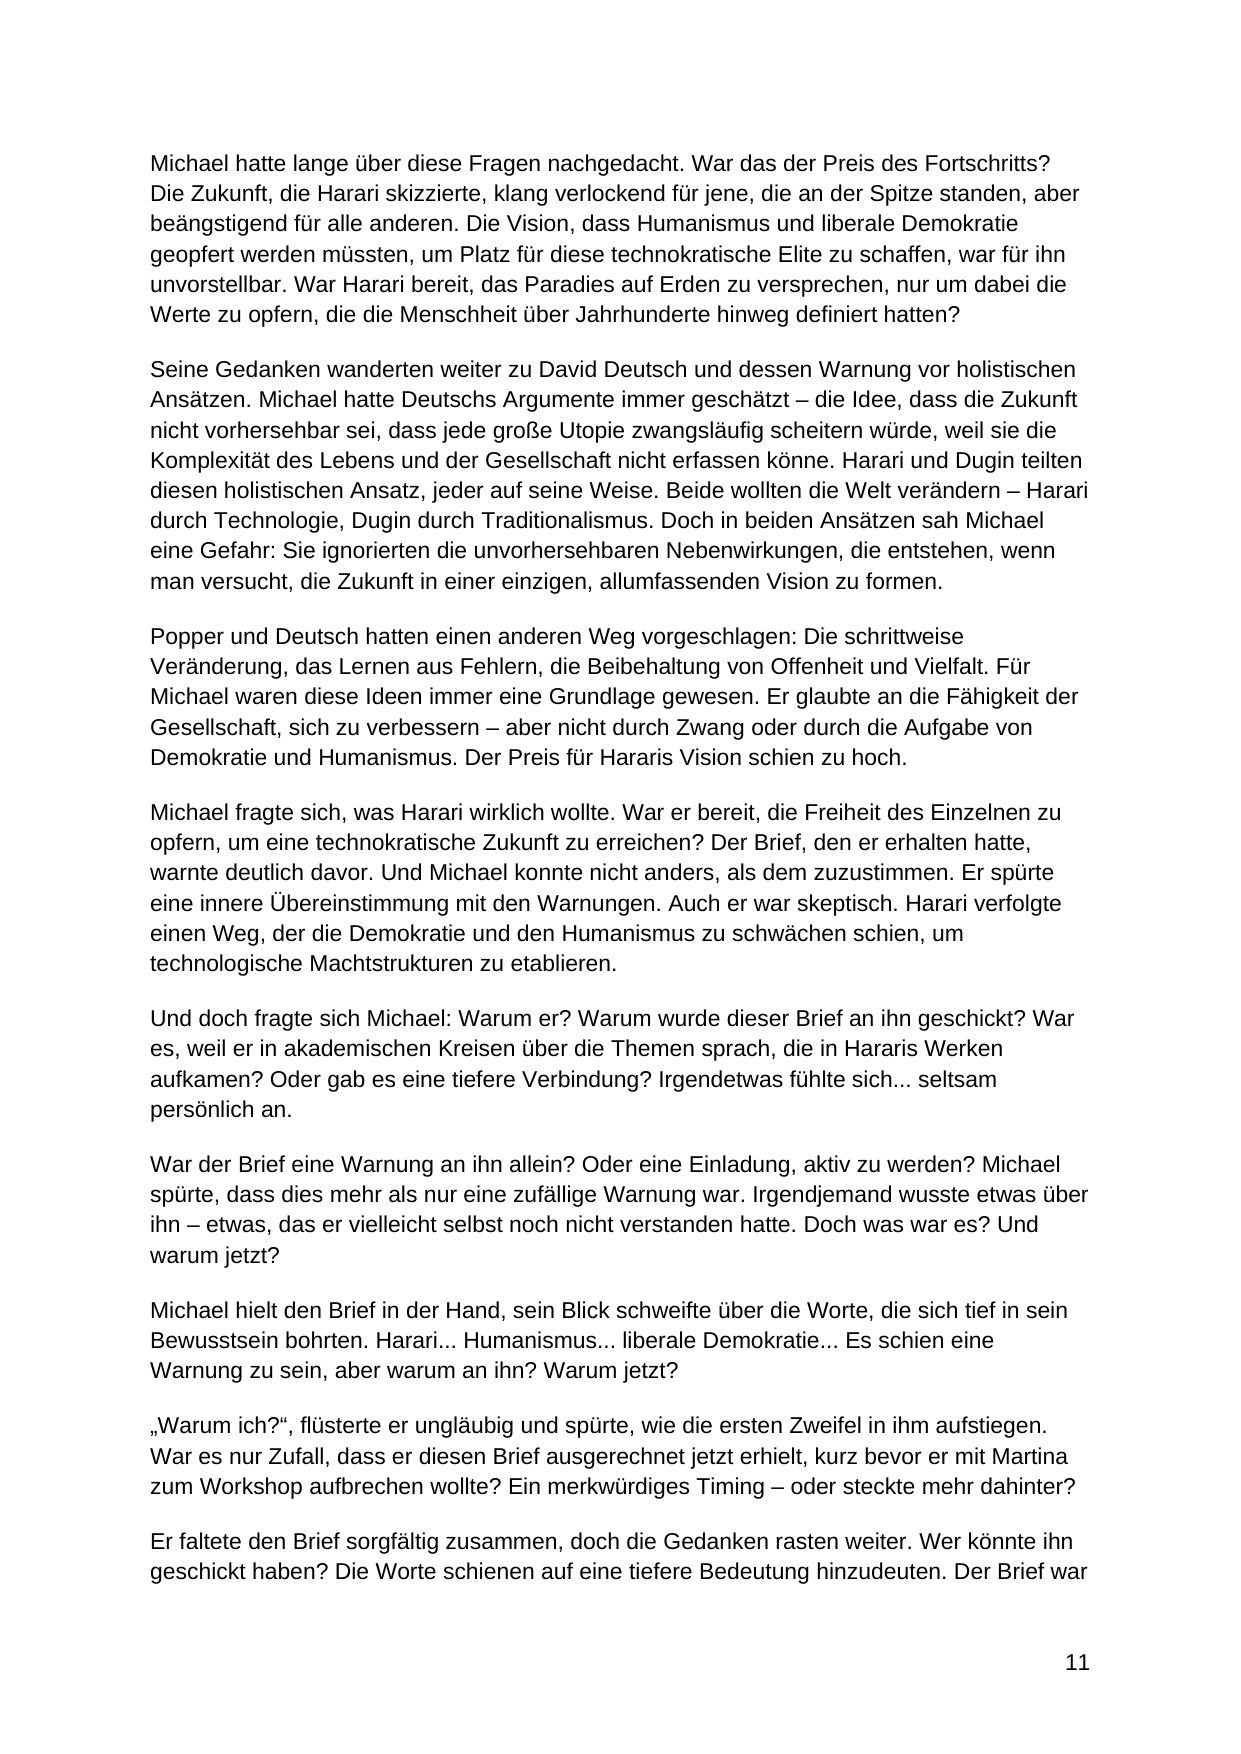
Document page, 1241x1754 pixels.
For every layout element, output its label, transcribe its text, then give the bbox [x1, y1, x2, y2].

text Popper und Deutsch hatten einen anderen Weg vorgeschlagen: Die schrittweise Veränderung, das Lernen aus Fehlern, die Beibehaltung von Offenheit und Vielfalt. Für Michael waren diese Ideen immer eine Grundlage gewesen. Er glaubte an die Fähigkeit der Gesellschaft, sich zu verbessern – aber nicht durch Zwang oder durch die Aufgabe von Demokratie und Humanismus. Der Preis für Hararis Vision schien zu hoch. [150, 623, 1090, 770]
text Michael fragte sich, was Harari wirklich wollte. War er bereit, die Freiheit des Einzelnen zu opfern, um eine technokratische Zukunft zu erreichen? Der Brief, den er erhalten hatte, warnte deutlich davor. Und Michael konnte nicht anders, als dem zuzustimmen. Er spürte eine innere Übereinstimmung mit den Warnungen. Auch er war skeptisch. Harari verfolgte einen Weg, der die Demokratie und den Humanismus zu schwächen schien, um technologische Machtstrukturen zu etablieren. [150, 799, 1090, 976]
text Seine Gedanken wanderten weiter zu David Deutsch und dessen Warnung vor holistischen Ansätzen. Michael hatte Deutschs Argumente immer geschätzt – die Idee, dass die Zukunft nicht vorhersehbar sei, dass jede große Utopie zwangsläufig scheitern würde, weil sie die Komplexität des Lebens und der Gesellschaft nicht erfassen könne. Harari und Dugin teilten diesen holistischen Ansatz, jeder auf seine Weise. Beide wollten die Welt verändern – Harari durch Technologie, Dugin durch Traditionalismus. Doch in beiden Ansätzen sah Michael eine Gefahr: Sie ignorierten die unvorhersehbaren Nebenwirkungen, die entstehen, wenn man versucht, die Zukunft in einer einzigen, allumfassenden Vision zu formen. [150, 356, 1090, 594]
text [150, 1528, 1090, 1585]
text Michael hatte lange über diese Fragen nachgedacht. War das der Preis des Fortschritts? Die Zukunft, die Harari skizzierte, klang verlockend für jene, die an der Spitze standen, aber beängstigend für alle anderen. Die Vision, dass Humanismus und liberale Demokratie geopfert werden müssten, um Platz für diese technokratische Elite zu schaffen, war für ihn unvorstellbar. War Harari bereit, das Paradies auf Erden zu versprechen, nur um dabei die Werte zu opfern, die die Menschheit über Jahrhunderte hinweg definiert hatten? [150, 150, 1090, 327]
text War der Brief eine Warnung an ihn allein? Oder eine Einladung, aktiv zu werden? Michael spürte, dass dies mehr als nur eine zufällige Warnung war. Irgendjemand wusste etwas über ihn – etwas, das er vielleicht selbst noch nicht verstanden hatte. Doch was war es? Und warum jetzt? [150, 1151, 1090, 1268]
text „Warum ich?“, flüsterte er ungläubig und spürte, wie die ersten Zweifel in ihm aufstiegen. War es nur Zufall, dass er diesen Brief ausgerechnet jetzt erhielt, kurz bevor er mit Martina zum Workshop aufbrechen wollte? Ein merkwürdiges Timing – oder steckte mehr dahinter? [150, 1412, 1090, 1499]
text Michael hielt den Brief in der Hand, sein Blick schweifte über die Worte, die sich tief in sein Bewusstsein bohrten. Harari... Humanismus... liberale Demokratie... Es schien eine Warnung zu sein, aber warum an ihn? Warum jetzt? [150, 1297, 1090, 1384]
text Und doch fragte sich Michael: Warum er? Warum wurde dieser Brief an ihn geschickt? War es, weil er in akademischen Kreisen über die Themen sprach, die in Hararis Werken aufkamen? Oder gab es eine tiefere Verbindung? Irgendetwas fühlte sich... seltsam persönlich an. [150, 1005, 1090, 1122]
